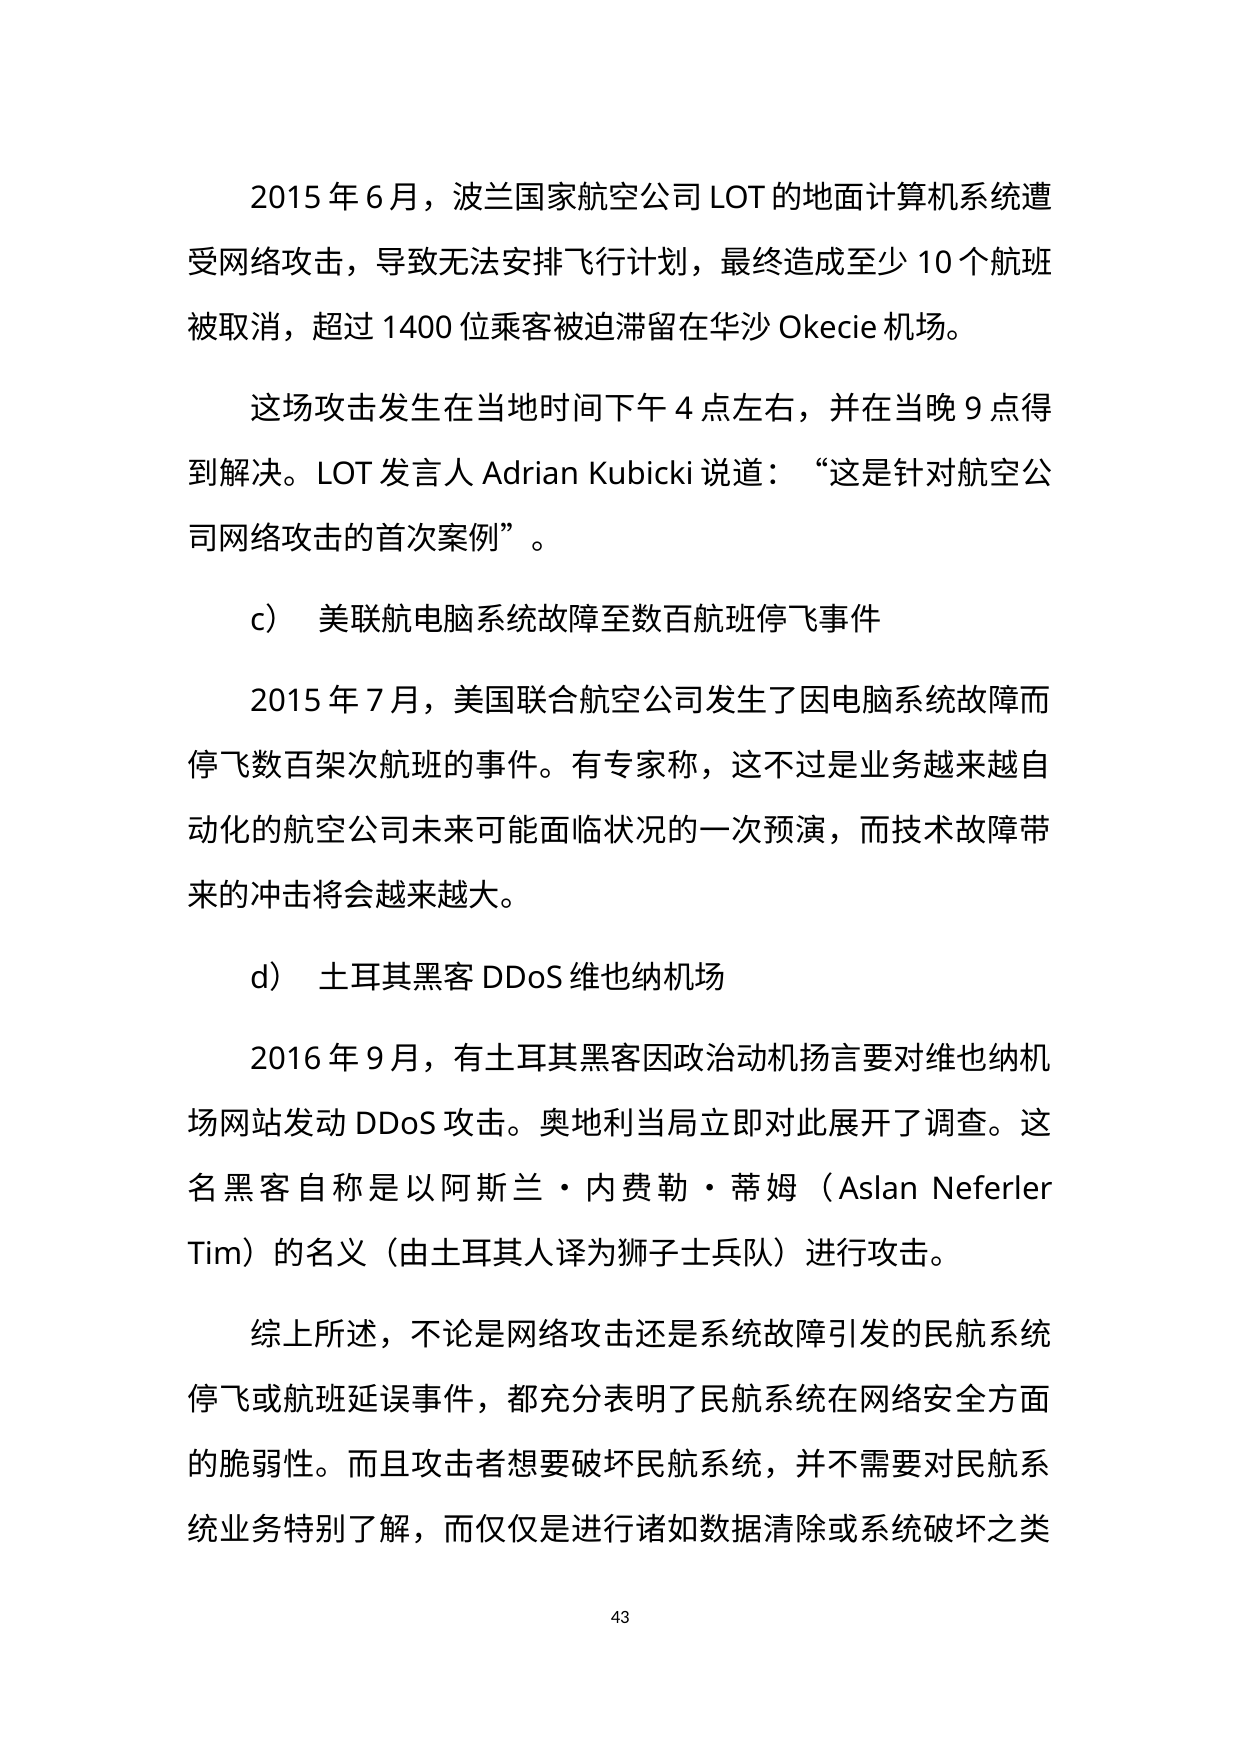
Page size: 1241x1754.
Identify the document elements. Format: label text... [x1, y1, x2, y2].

text 2015年7月，美国联合航空公司发生了因电脑系统故障而停飞数百架次航班的事件。有专家称，这不过是业务越来越自动化的航空公司未来可能面临状况的一次预演，而技术故障带来的冲击将会越来越大。 [187, 666, 1053, 926]
text d） 土耳其黑客DDoS维也纳机场 [187, 942, 1053, 1007]
text 2015年6月，波兰国家航空公司LOT的地面计算机系统遭受网络攻击，导致无法安排飞行计划，最终造成至少10个航班被取消，超过1400位乘客被迫滞留在华沙Okecie机场。 [187, 162, 1053, 357]
text 2016年9月，有土耳其黑客因政治动机扬言要对维也纳机场网站发动DDoS攻击。奥地利当局立即对此展开了调查。这名黑客自称是以阿斯兰•内费勒•蒂姆（Aslan Neferler Tim）的名义（由土耳其人译为狮子士兵队）进行攻击。 [187, 1023, 1053, 1283]
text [187, 1299, 1053, 1559]
text 这场攻击发生在当地时间下午4点左右，并在当晚9点得到解决。LOT发言人Adrian Kubicki说道：“这是针对航空公司网络攻击的首次案例”。 [187, 373, 1053, 568]
text c） 美联航电脑系统故障至数百航班停飞事件 [187, 584, 1053, 649]
